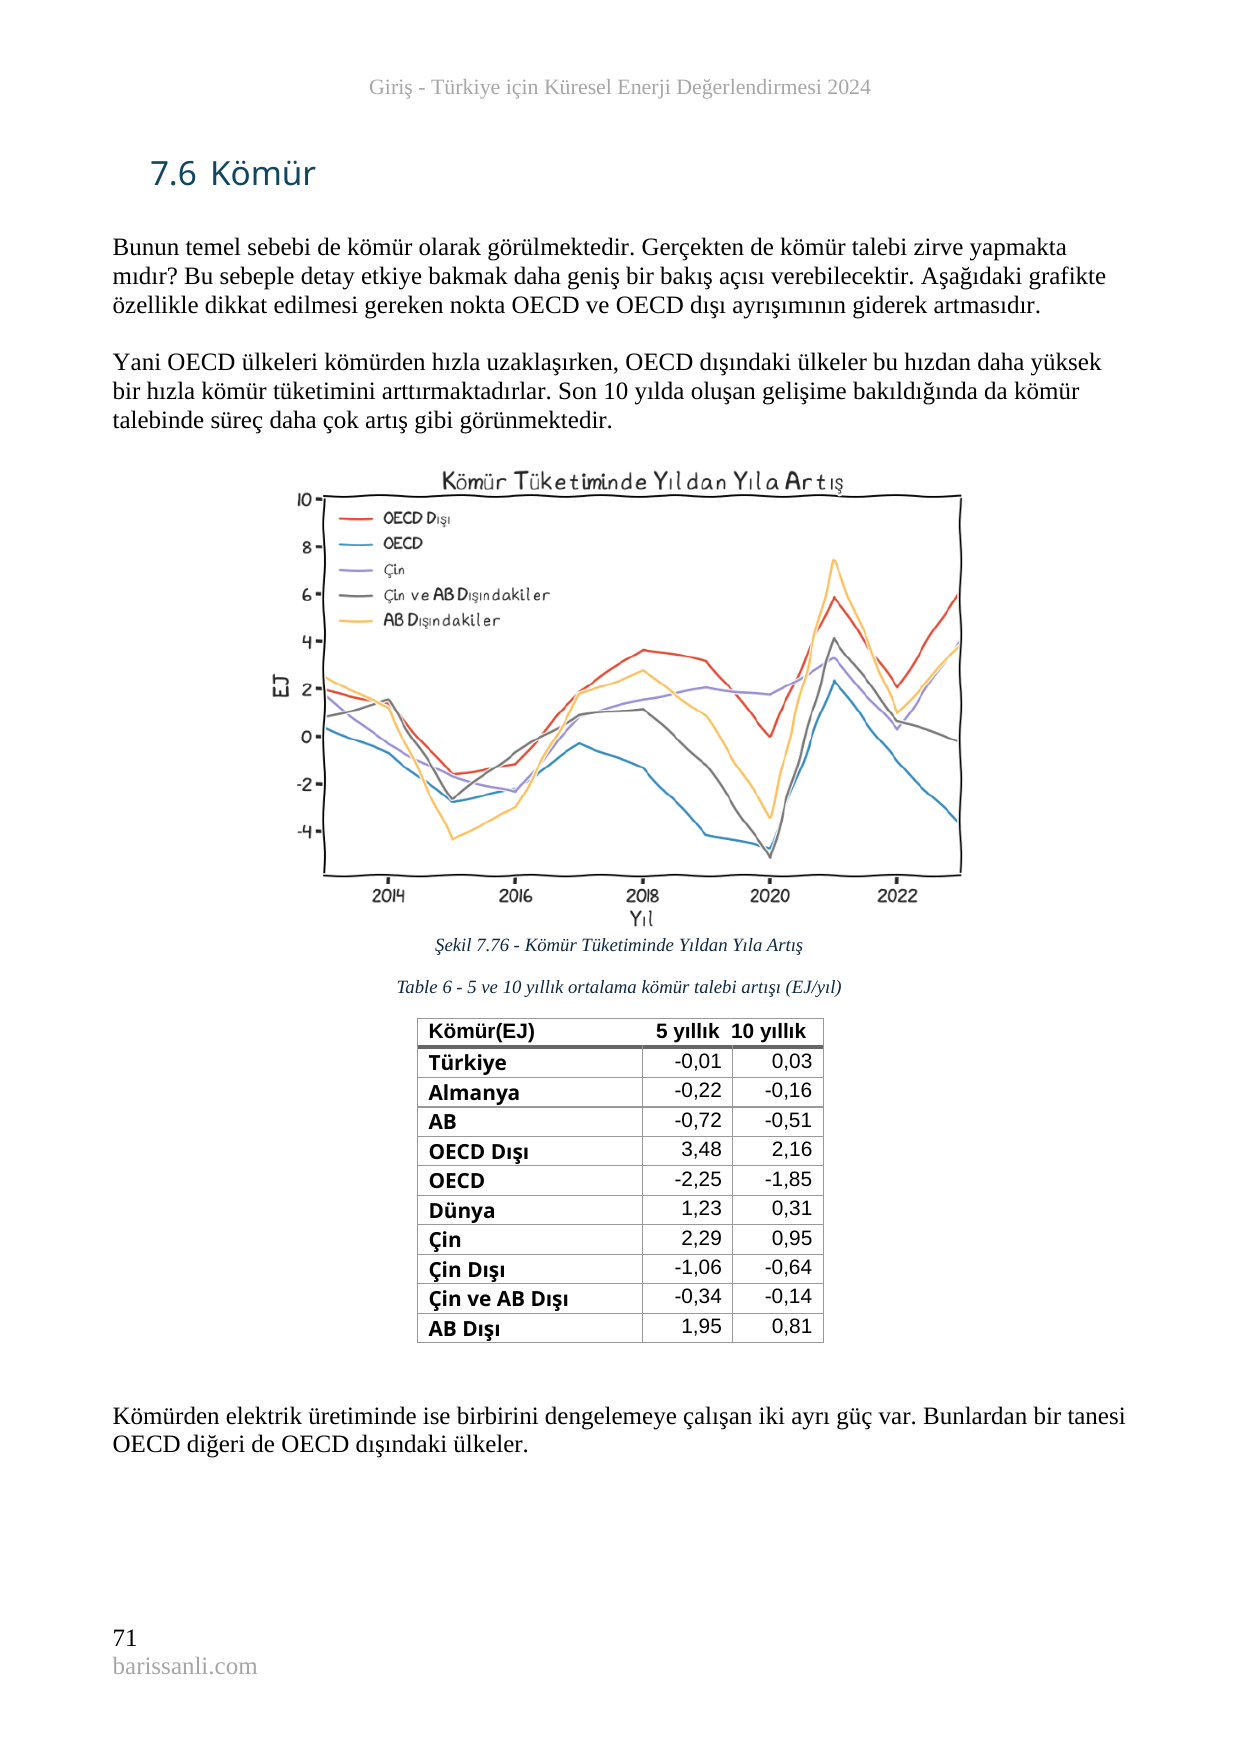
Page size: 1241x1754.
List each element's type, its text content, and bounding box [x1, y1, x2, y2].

table_cell 0,03 [733, 1049, 823, 1077]
table_cell AB Dışı [418, 1314, 642, 1342]
table_cell Çin Dışı [418, 1255, 642, 1283]
table_cell 1,23 [643, 1196, 732, 1224]
table_cell 3,48 [643, 1137, 732, 1165]
table_cell -0,16 [733, 1078, 823, 1106]
table_cell 1,95 [643, 1314, 732, 1342]
table_cell AB [418, 1108, 642, 1136]
table_cell -0,51 [733, 1108, 823, 1136]
table_cell -0,22 [643, 1078, 732, 1106]
text Bunun temel sebebi de kömür olarak görülmektedir. Gerçekten de kömür talebi zirve yapmakta mıdır? Bu sebeple detay etkiye bakmak daha geniş bir bakış açısı verebilecektir. Aşağıdaki grafikte özellikle dikkat edilmesi gereken nokta OECD ve OECD dışı ayrışımının giderek artmasıdır. [112, 232, 1128, 319]
subtitle Kömür [150, 150, 1128, 195]
table_cell -0,72 [643, 1108, 732, 1136]
table_cell OECD [418, 1166, 642, 1195]
table_cell -1,06 [643, 1255, 732, 1283]
table_cell Çin [418, 1225, 642, 1254]
table_cell 0,95 [733, 1225, 823, 1254]
table_cell Türkiye [418, 1049, 642, 1077]
table_cell -0,14 [733, 1284, 823, 1313]
table_cell OECD Dışı [418, 1137, 642, 1165]
table_cell Almanya [418, 1078, 642, 1106]
table_cell 0,31 [733, 1196, 823, 1224]
table_cell Çin ve AB Dışı [418, 1284, 642, 1313]
table_cell 2,16 [733, 1137, 823, 1165]
table_cell -0,64 [733, 1255, 823, 1283]
table_cell -2,25 [643, 1166, 732, 1195]
text Table 6 - 5 ve 10 yıllık ortalama kömür talebi artışı (EJ/yıl) [112, 976, 1128, 997]
table_cell 0,81 [733, 1314, 823, 1342]
table_cell Dünya [418, 1196, 642, 1224]
table_cell 2,29 [643, 1225, 732, 1254]
text Yani OECD ülkeleri kömürden hızla uzaklaşırken, OECD dışındaki ülkeler bu hızdan daha yüksek bir hızla kömür tüketimini arttırmaktadırlar. Son 10 yılda oluşan gelişime bakıldığında da kömür talebinde süreç daha çok artış gibi görünmektedir. [112, 347, 1128, 434]
table_cell -1,85 [733, 1166, 823, 1195]
table_header Kömür(EJ) 5 yıllık 10 yıllık [418, 1019, 823, 1045]
table_cell -0,34 [643, 1284, 732, 1313]
text Kömürden elektrik üretiminde ise birbirini dengelemeye çalışan iki ayrı güç var. Bunlardan bir tanesi OECD diğeri de OECD dışındaki ülkeler. [112, 1401, 1128, 1458]
table_cell -0,01 [643, 1049, 732, 1077]
picture [266, 462, 974, 934]
